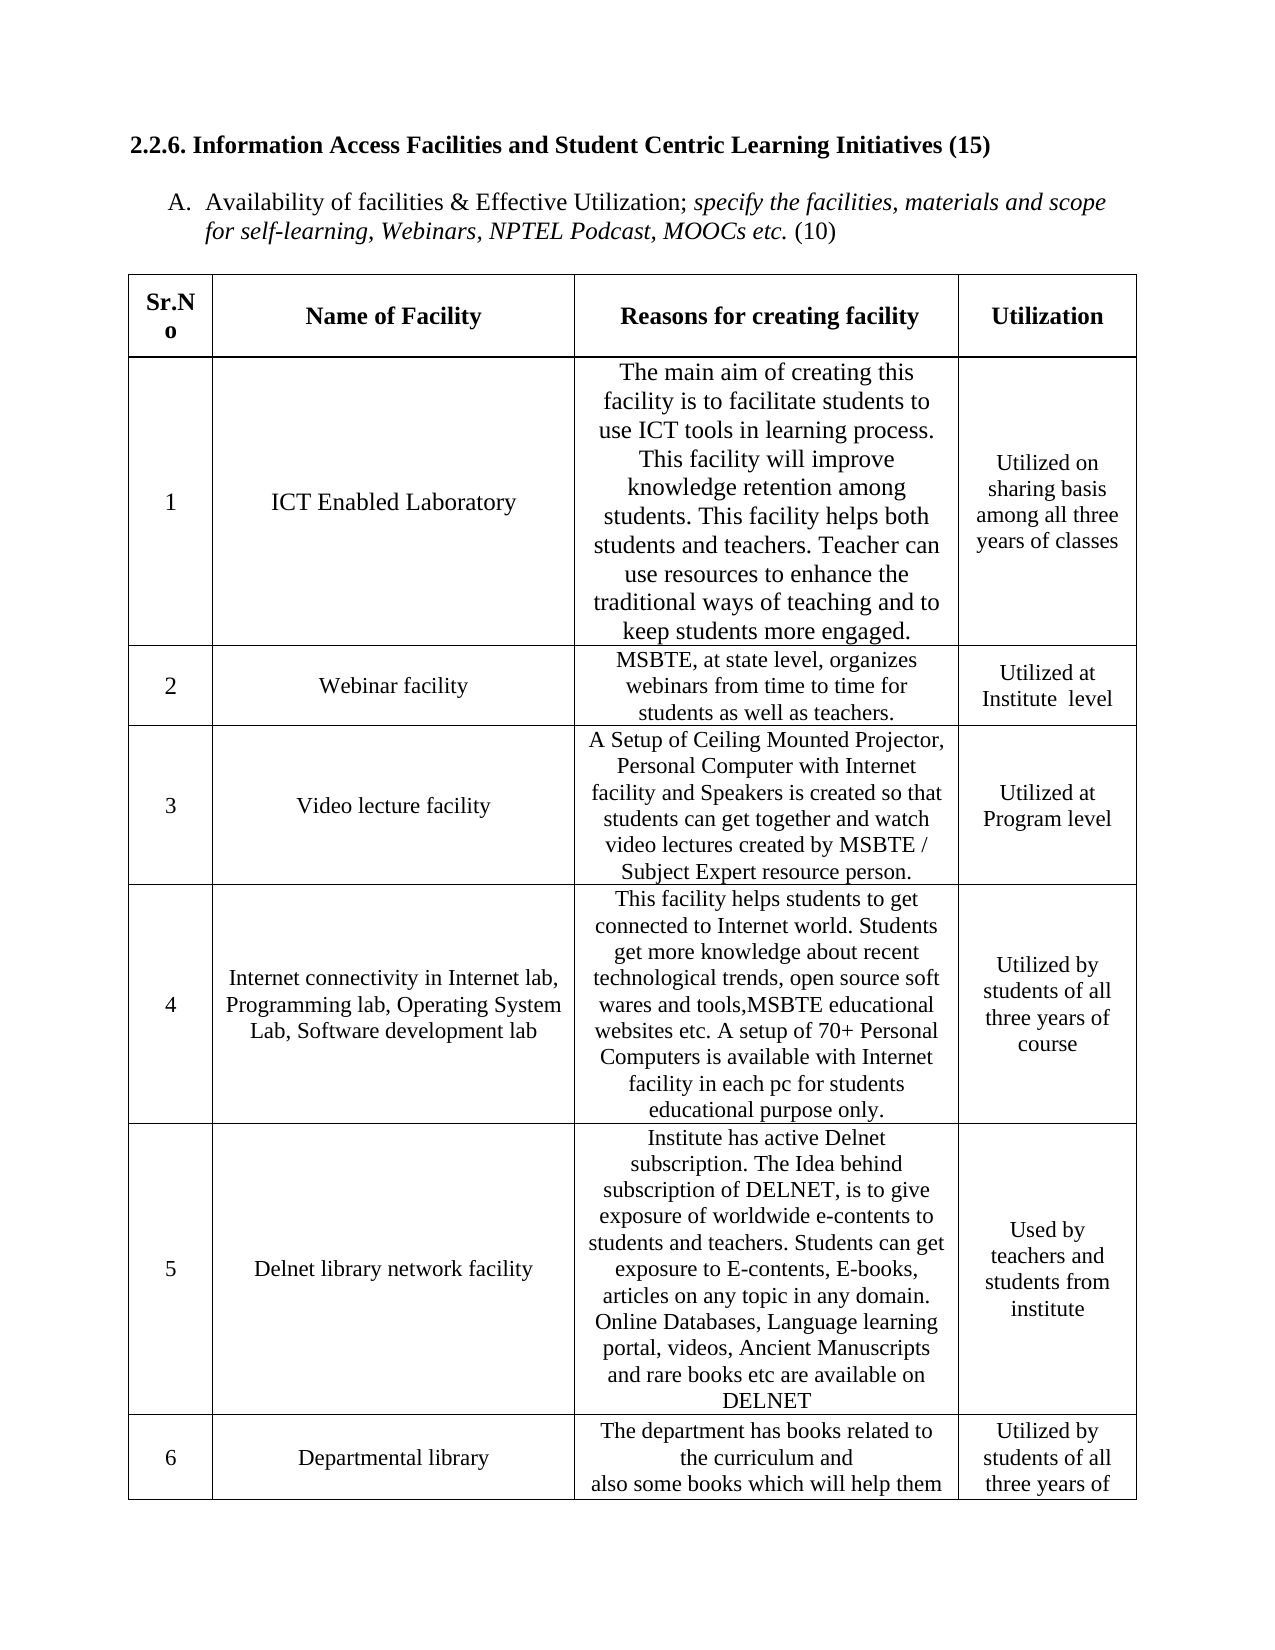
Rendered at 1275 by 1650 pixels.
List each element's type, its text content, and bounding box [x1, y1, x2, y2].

table_cell Utilized at Institute level [959, 646, 1136, 725]
table_cell A Setup of Ceiling Mounted Projector, Personal Computer with Internet facility and Speakers is created so that students can get together and watch video lectures created by MSBTE / Subject Expert resource person. [575, 726, 958, 884]
table_cell 6 [129, 1415, 212, 1499]
text 2.2.6. Information Access Facilities and Student Centric Learning Initiatives (15) [130, 130, 1125, 159]
table_cell 4 [129, 885, 212, 1122]
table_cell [575, 1415, 958, 1499]
table_header Name of Facility [213, 275, 574, 356]
list Availability of facilities & Effective Utilization; specify the facilities, materials and scope for self-learning, Webinars, NPTEL Podcast, MOOCs etc. (10) [167, 187, 1125, 245]
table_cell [213, 1415, 574, 1499]
table_cell 1 [129, 358, 212, 645]
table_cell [959, 1415, 1136, 1499]
table_cell 3 [129, 726, 212, 884]
table_cell Utilized on sharing basis among all three years of classes [959, 358, 1136, 645]
table_cell Utilized by students of all three years of course [959, 885, 1136, 1122]
table_cell Delnet library network facility [213, 1124, 574, 1413]
table_header Utilization [959, 275, 1136, 356]
table_cell Utilized at Program level [959, 726, 1136, 884]
table_cell Internet connectivity in Internet lab, Programming lab, Operating System Lab, Software development lab [213, 885, 574, 1122]
table_cell 2 [129, 646, 212, 725]
table_cell Webinar facility [213, 646, 574, 725]
table_cell Used by teachers and students from institute [959, 1124, 1136, 1413]
table_header Reasons for creating facility [575, 275, 958, 356]
table_cell This facility helps students to get connected to Internet world. Students get more knowledge about recent technological trends, open source soft wares and tools,MSBTE educational websites etc. A setup of 70+ Personal Computers is available with Internet facility in each pc for students educational purpose only. [575, 885, 958, 1122]
table_cell The main aim of creating this facility is to facilitate students to use ICT tools in learning process. This facility will improve knowledge retention among students. This facility helps both students and teachers. Teacher can use resources to enhance the traditional ways of teaching and to keep students more engaged. [575, 358, 958, 645]
table_cell Video lecture facility [213, 726, 574, 884]
table_header Sr.No [129, 275, 212, 356]
table_cell Institute has active Delnet subscription. The Idea behind subscription of DELNET, is to give exposure of worldwide e-contents to students and teachers. Students can get exposure to E-contents, E-books, articles on any topic in any domain. Online Databases, Language learning portal, videos, Ancient Manuscripts and rare books etc are available on DELNET [575, 1124, 958, 1413]
table_cell 5 [129, 1124, 212, 1413]
table_cell MSBTE, at state level, organizes webinars from time to time for students as well as teachers. [575, 646, 958, 725]
table_cell ICT Enabled Laboratory [213, 358, 574, 645]
